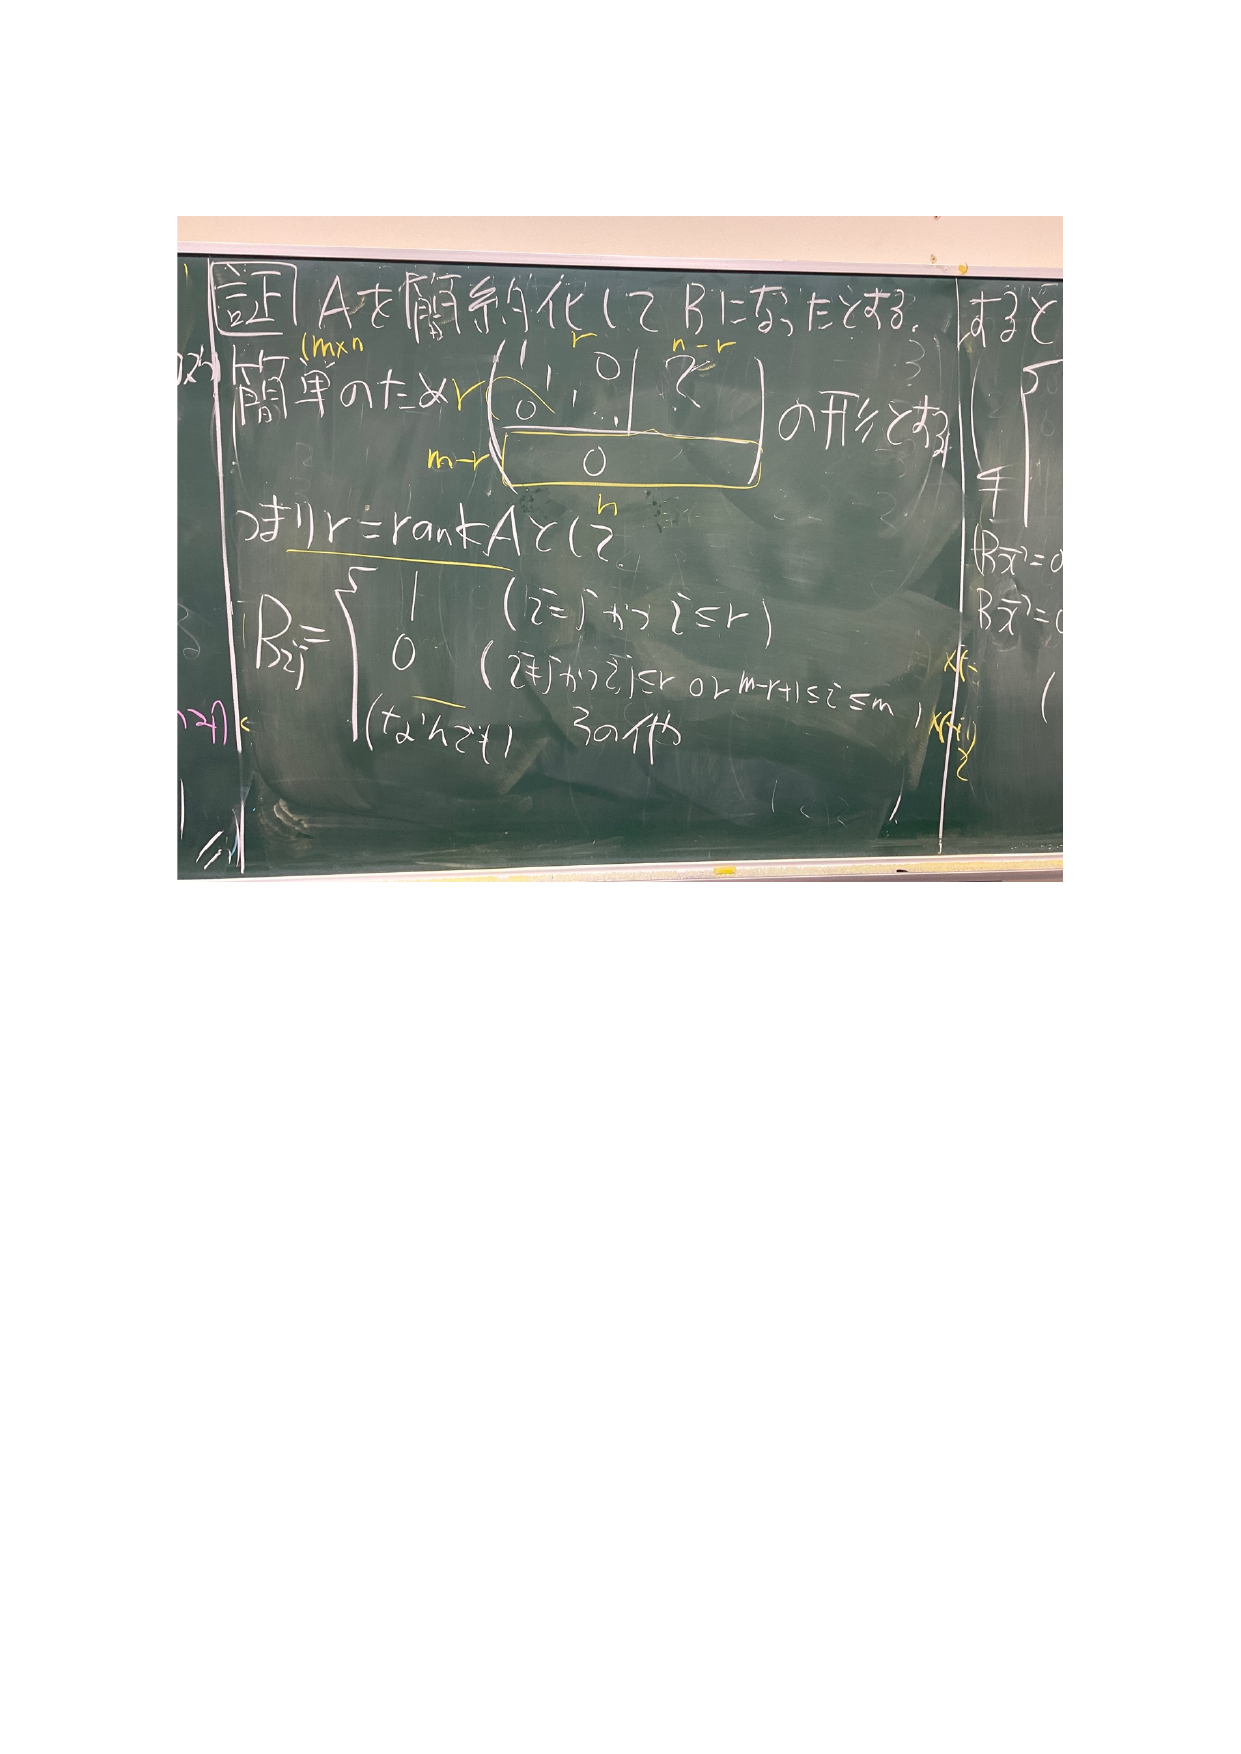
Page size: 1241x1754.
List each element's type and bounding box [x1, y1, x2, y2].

picture [177, 216, 1063, 882]
